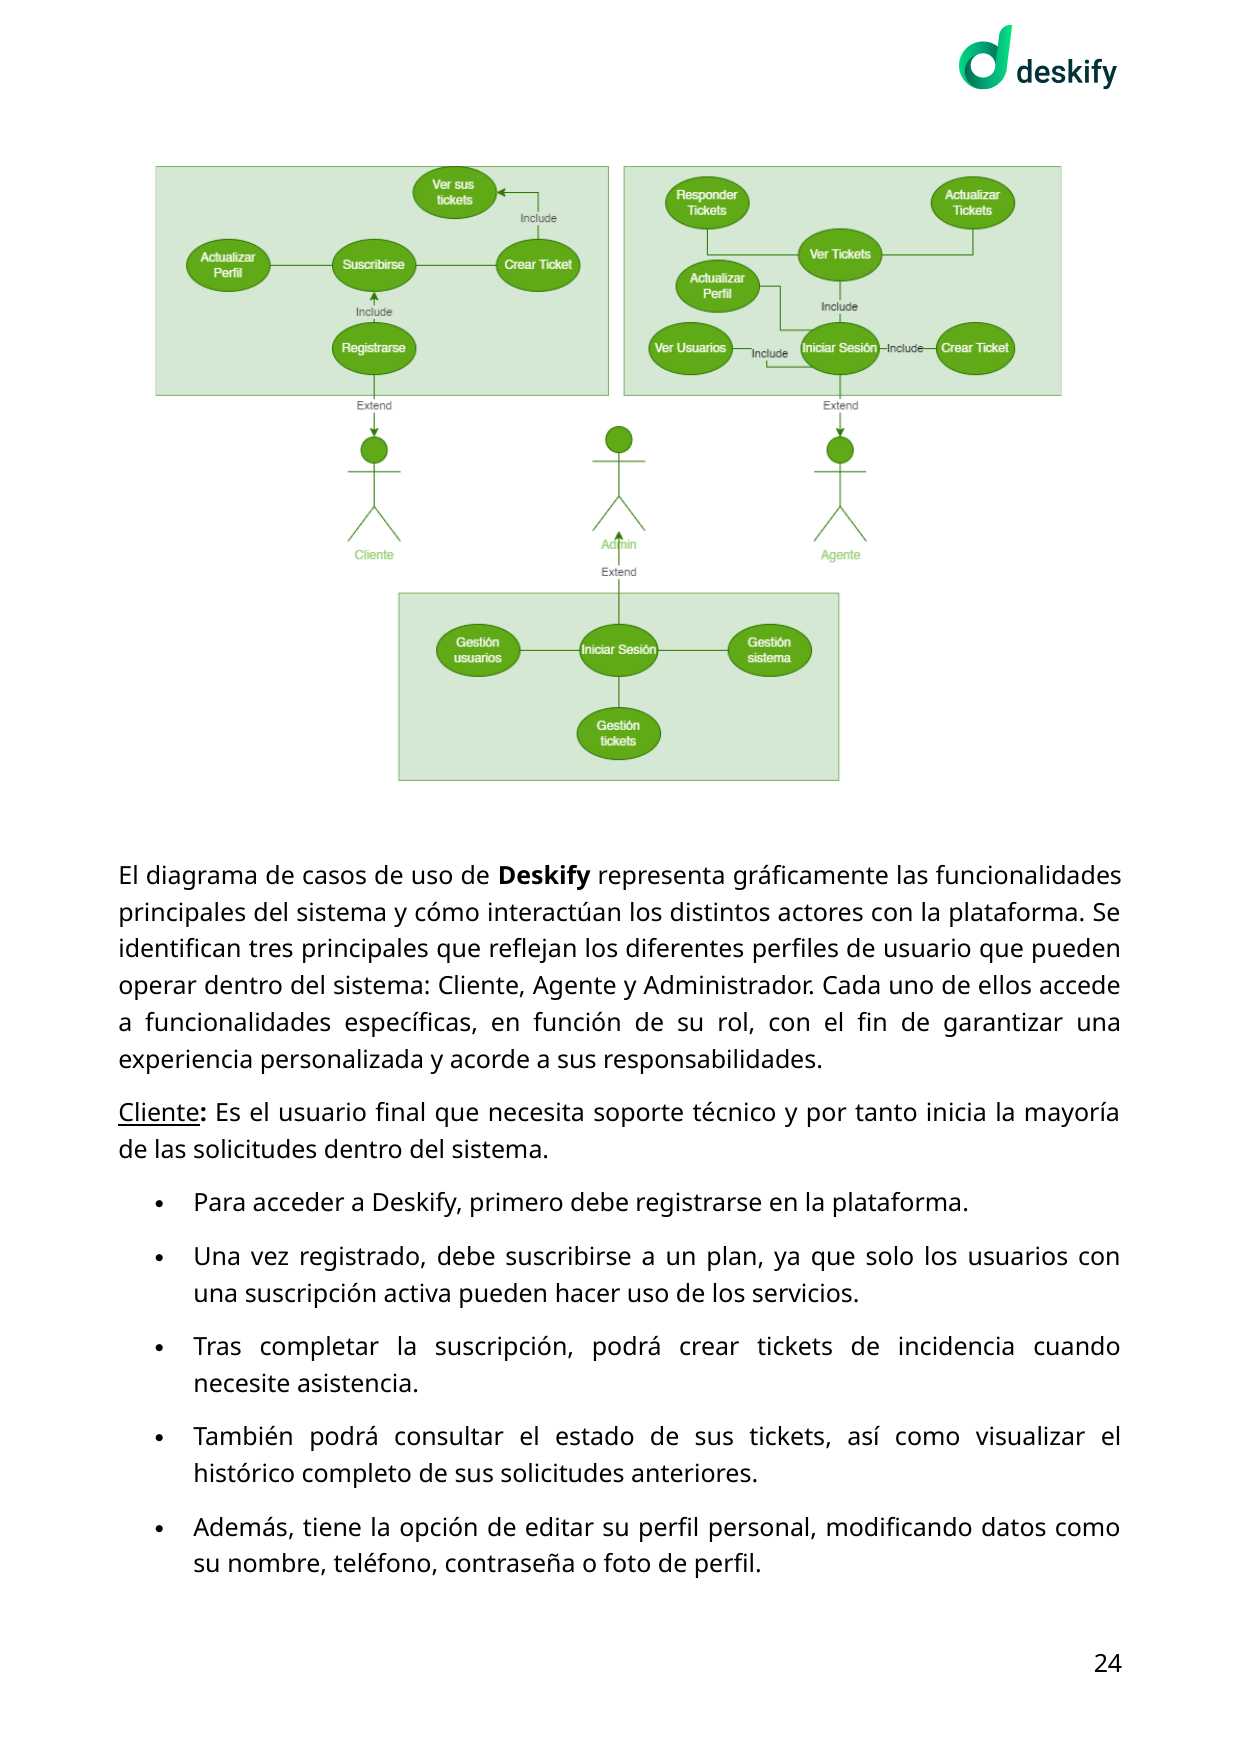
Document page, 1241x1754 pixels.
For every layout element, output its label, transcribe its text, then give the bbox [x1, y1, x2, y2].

list También podrá consultar el estado de sus tickets, así como visualizar el histórico completo de sus solicitudes anteriores. [156, 1419, 1122, 1490]
text El diagrama de casos de uso de Deskify representa gráficamente las funcionalidades principales del sistema y cómo interactúan los distintos actores con la plataforma. Se identifican tres principales que reflejan los diferentes perfiles de usuario que pueden operar dentro del sistema: Cliente, Agente y Administrador. Cada uno de ellos accede a funcionalidades específicas, en función de su rol, con el fin de garantizar una experiencia personalizada y acorde a sus responsabilidades. [118, 858, 1122, 1076]
picture [155, 166, 1062, 782]
list Tras completar la suscripción, podrá crear tickets de incidencia cuando necesite asistencia. [156, 1329, 1122, 1399]
list Además, tiene la opción de editar su perfil personal, modificando datos como su nombre, teléfono, contraseña o foto de perfil. [156, 1509, 1122, 1580]
list Una vez registrado, debe suscribirse a un plan, ya que solo los usuarios con una suscripción activa pueden hacer uso de los servicios. [156, 1238, 1122, 1309]
list Para acceder a Deskify, primero debe registrarse en la plataforma. [156, 1185, 1122, 1219]
picture [953, 22, 1127, 92]
text Cliente: Es el usuario final que necesita soporte técnico y por tanto inicia la mayoría de las solicitudes dentro del sistema. [118, 1095, 1122, 1166]
